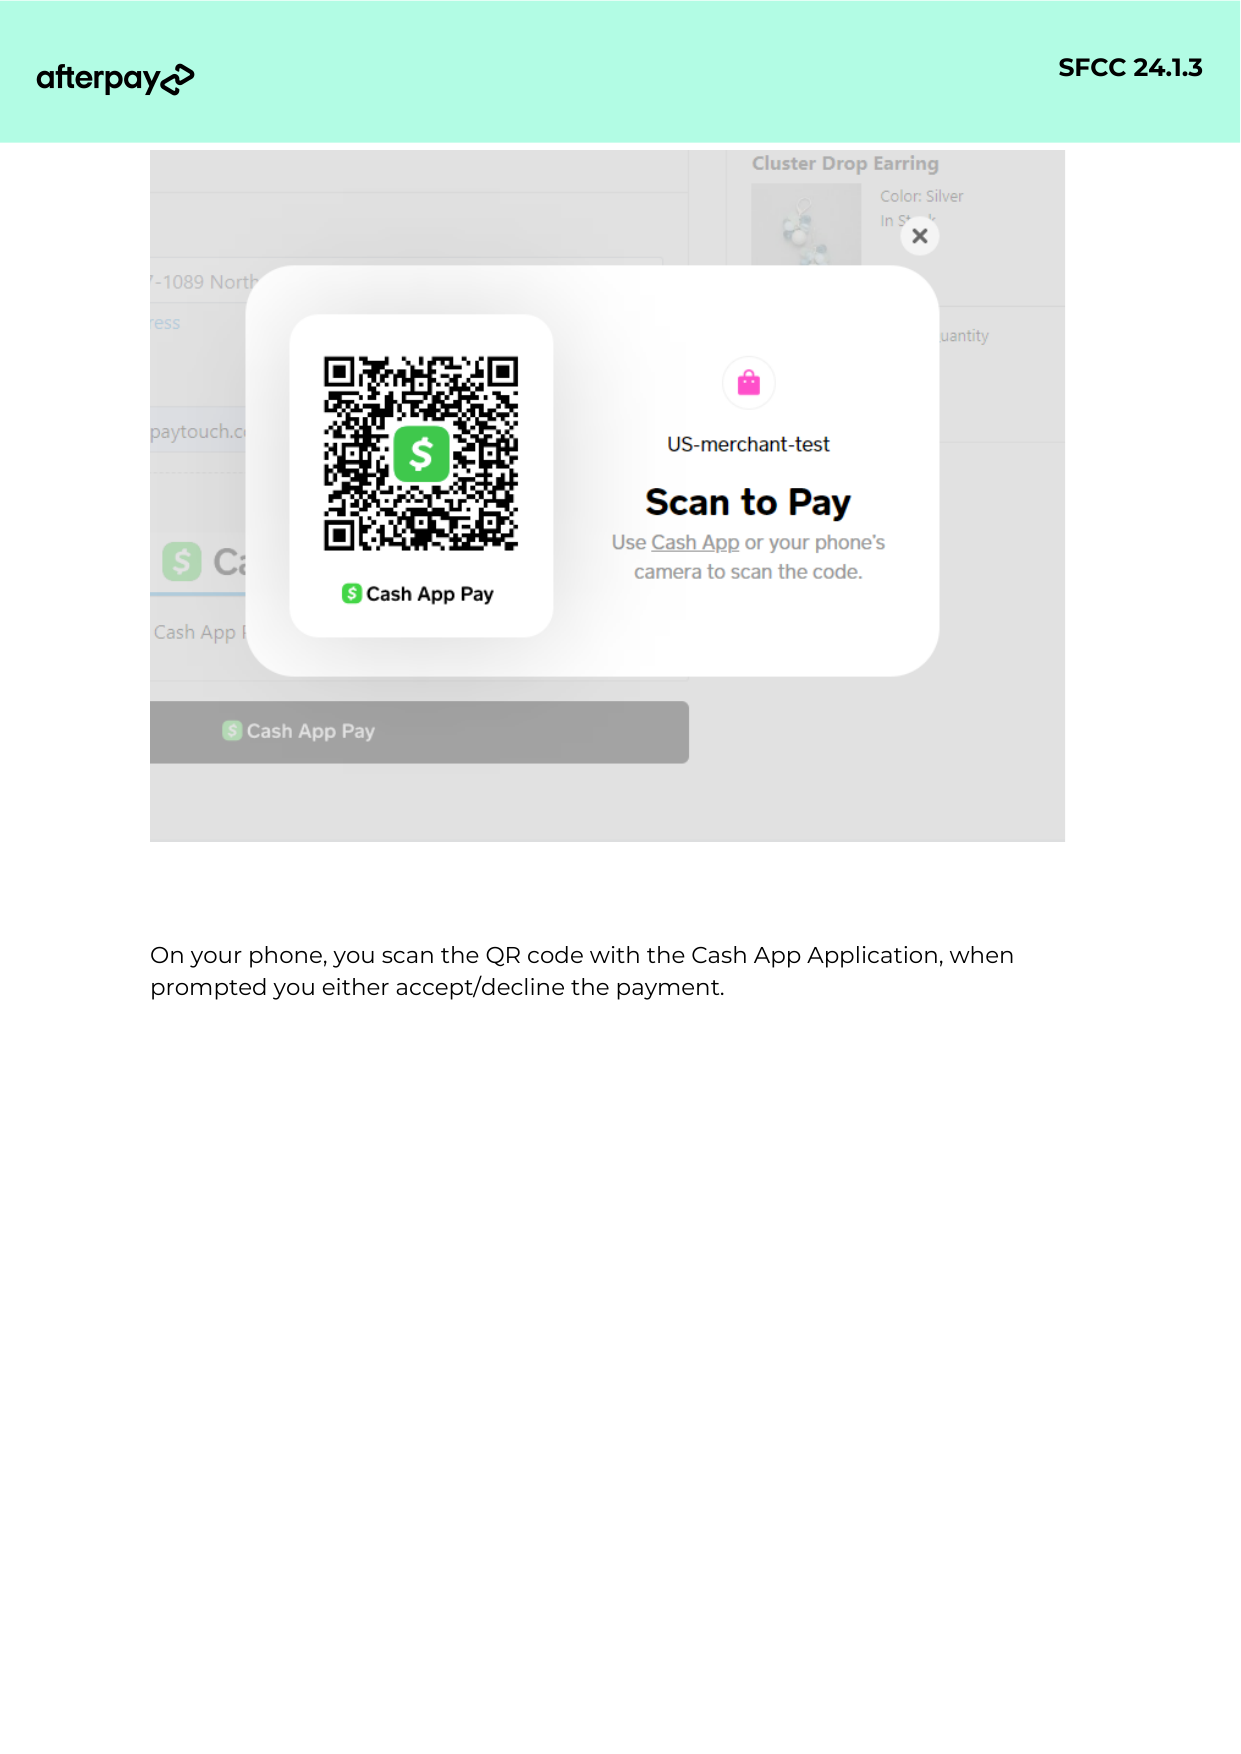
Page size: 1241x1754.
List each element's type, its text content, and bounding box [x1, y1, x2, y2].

picture [150, 150, 1066, 842]
text On your phone, you scan the QR code with the Cash App Application, when prompted you either accept/decline the payment. [150, 942, 1090, 1002]
picture [7, 40, 224, 103]
